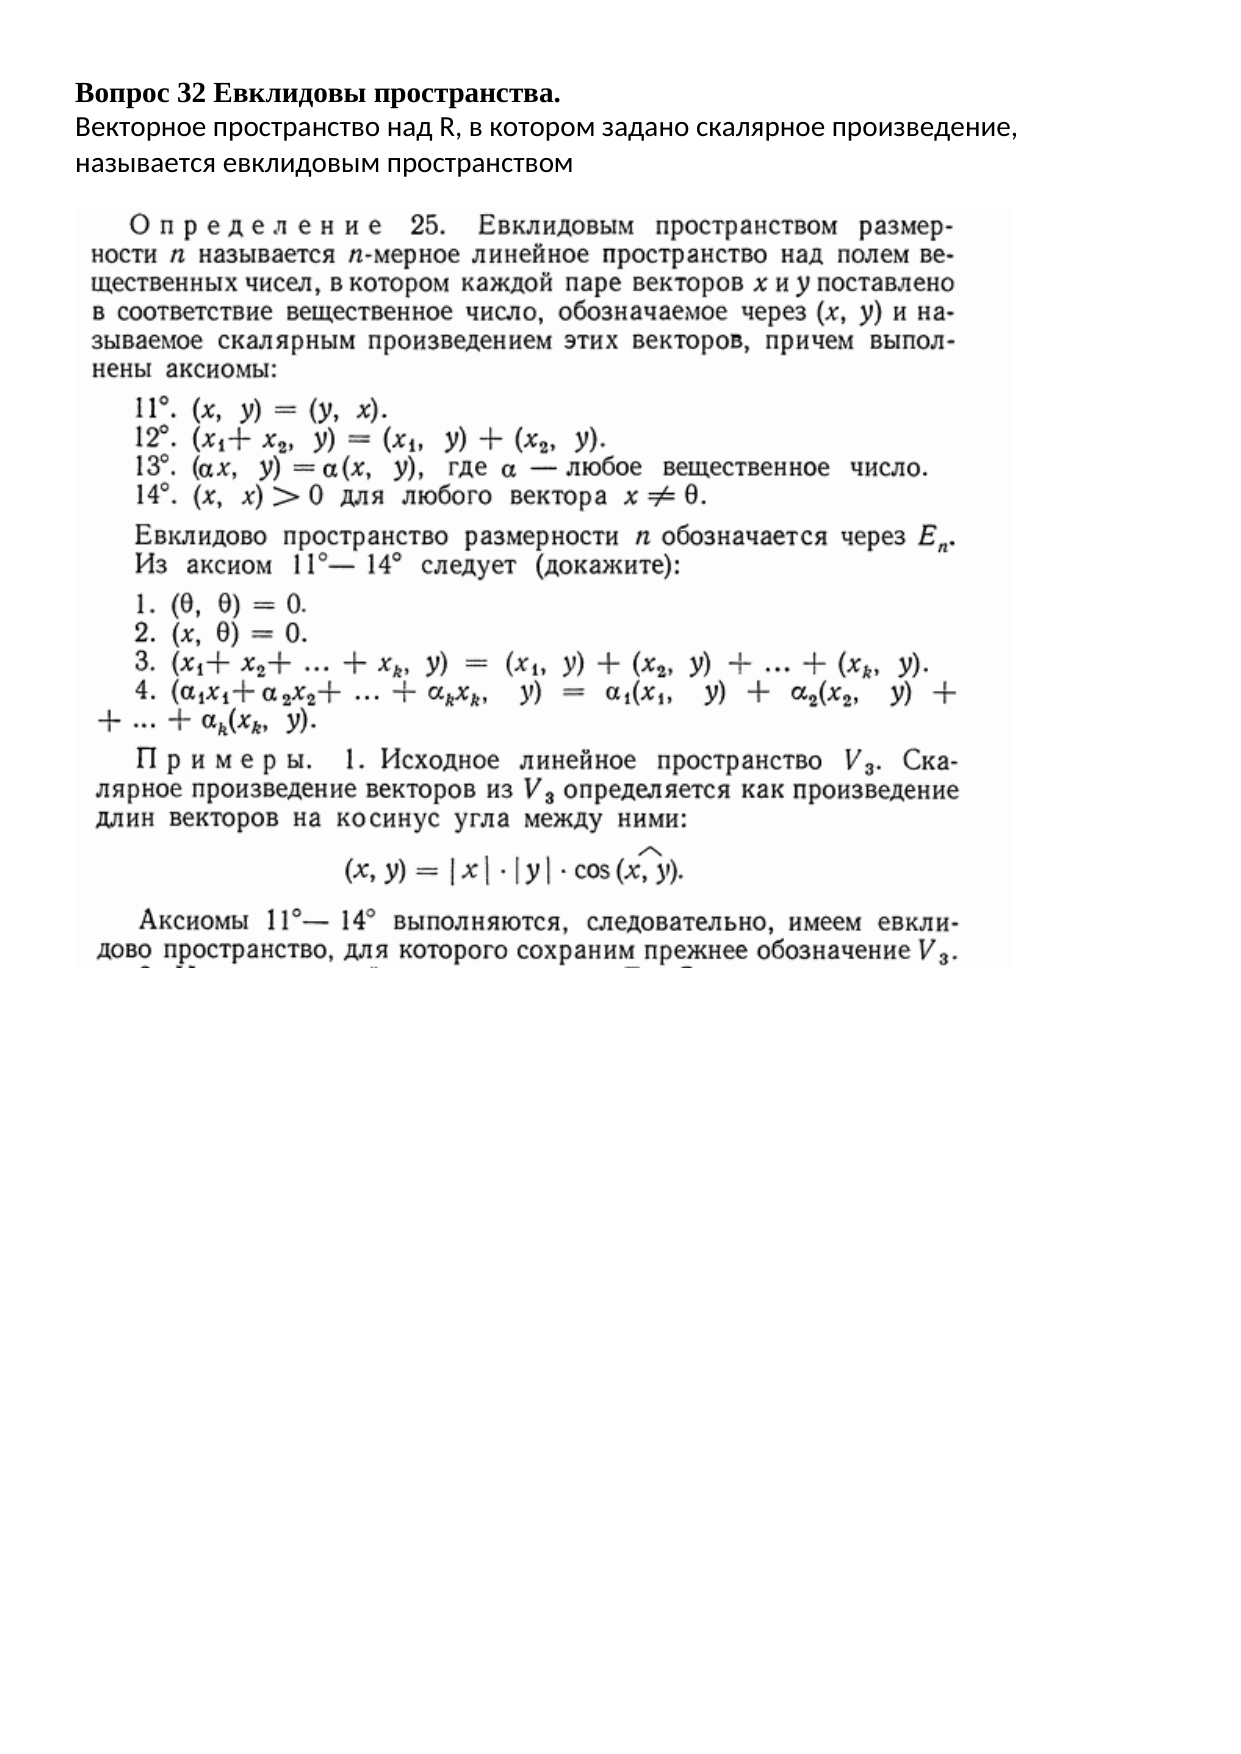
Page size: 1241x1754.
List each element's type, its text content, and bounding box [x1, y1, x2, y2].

picture [75, 207, 1011, 968]
text Векторное пространство над R, в котором задано скалярное произведение, называется евклидовым пространством [75, 108, 1165, 180]
text Вопрос 32 Евклидовы пространства. [75, 75, 1165, 108]
